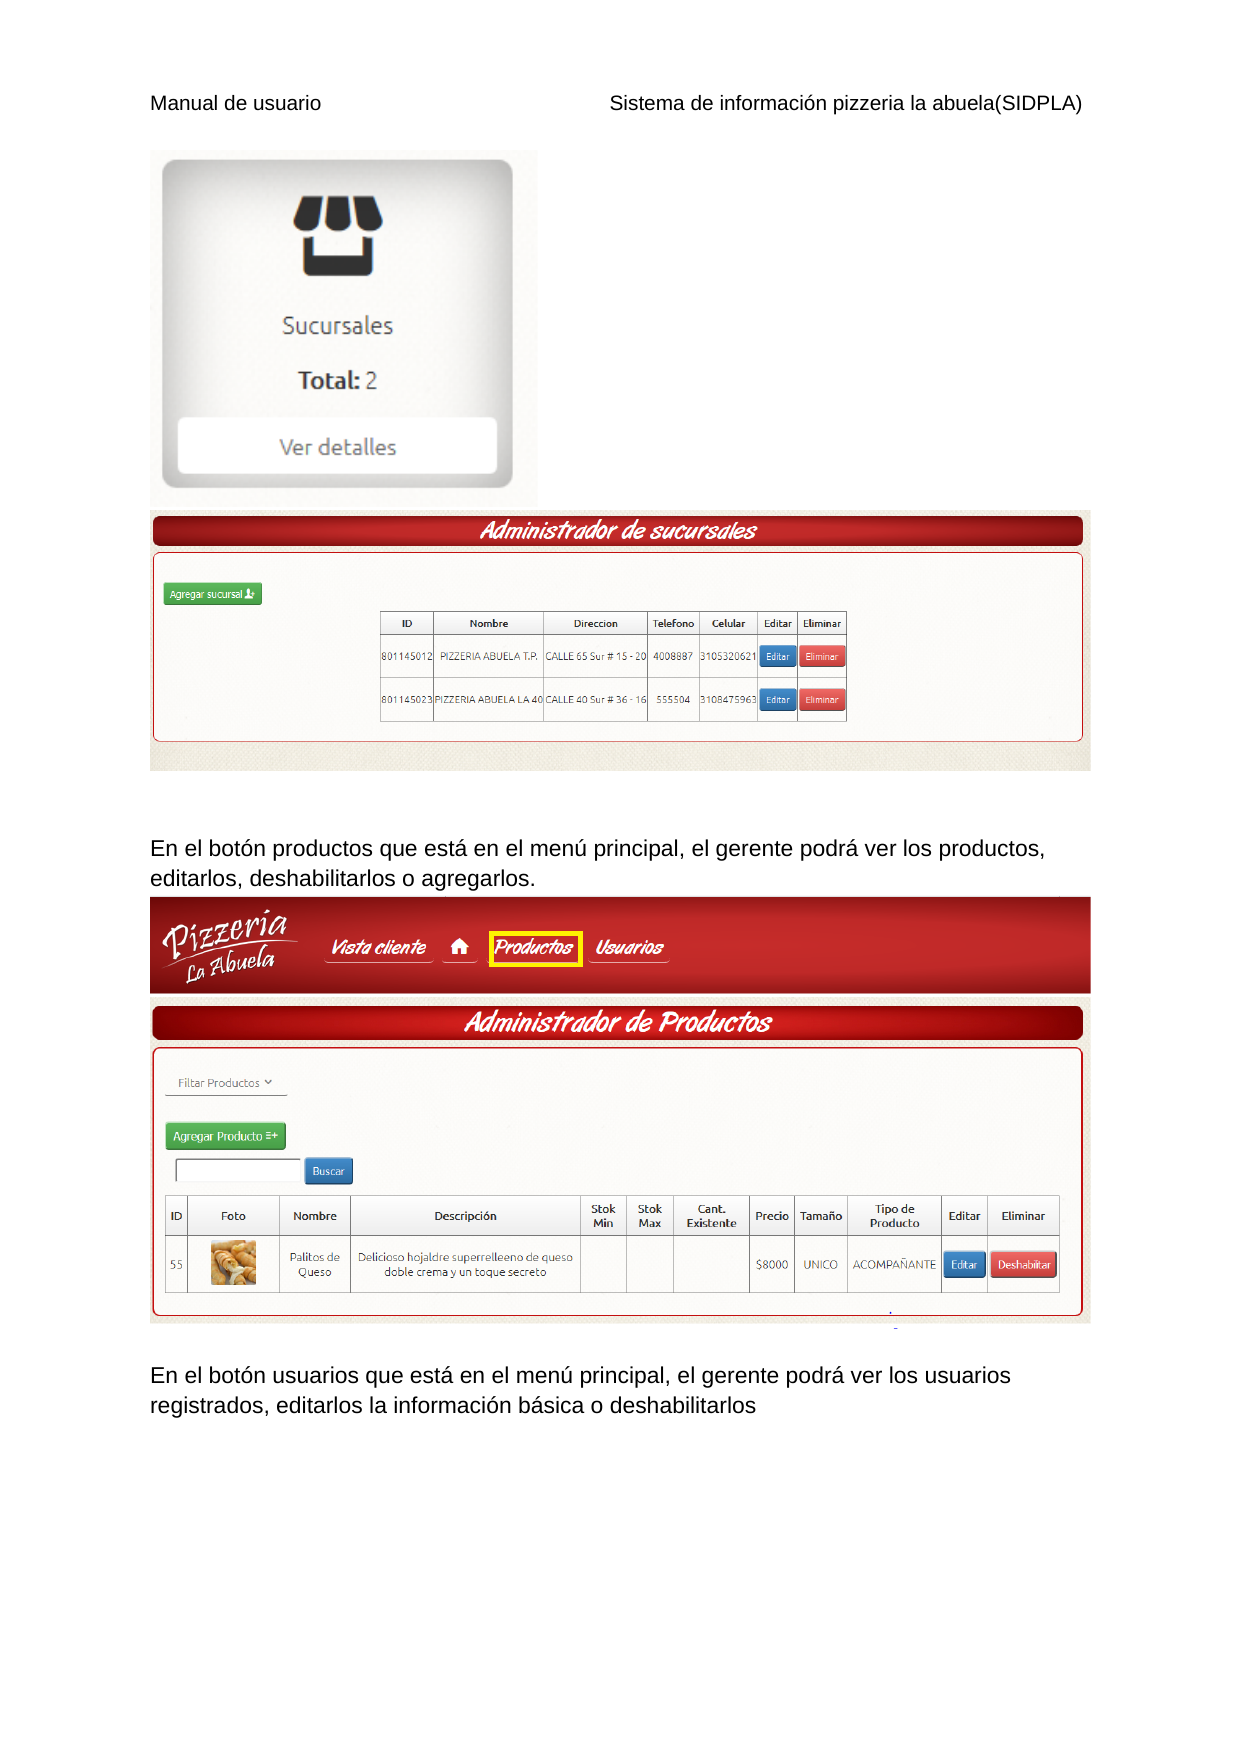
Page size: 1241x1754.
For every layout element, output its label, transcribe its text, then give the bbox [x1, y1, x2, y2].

picture [150, 997, 1091, 1329]
picture [150, 895, 1091, 994]
text En el botón productos que está en el menú principal, el gerente podrá ver los productos, editarlos, deshabilitarlos o agregarlos. [150, 835, 1090, 891]
picture [150, 150, 538, 507]
picture [150, 510, 1091, 771]
text En el botón usuarios que está en el menú principal, el gerente podrá ver los usuarios registrados, editarlos la información básica o deshabilitarlos [150, 1362, 1090, 1419]
